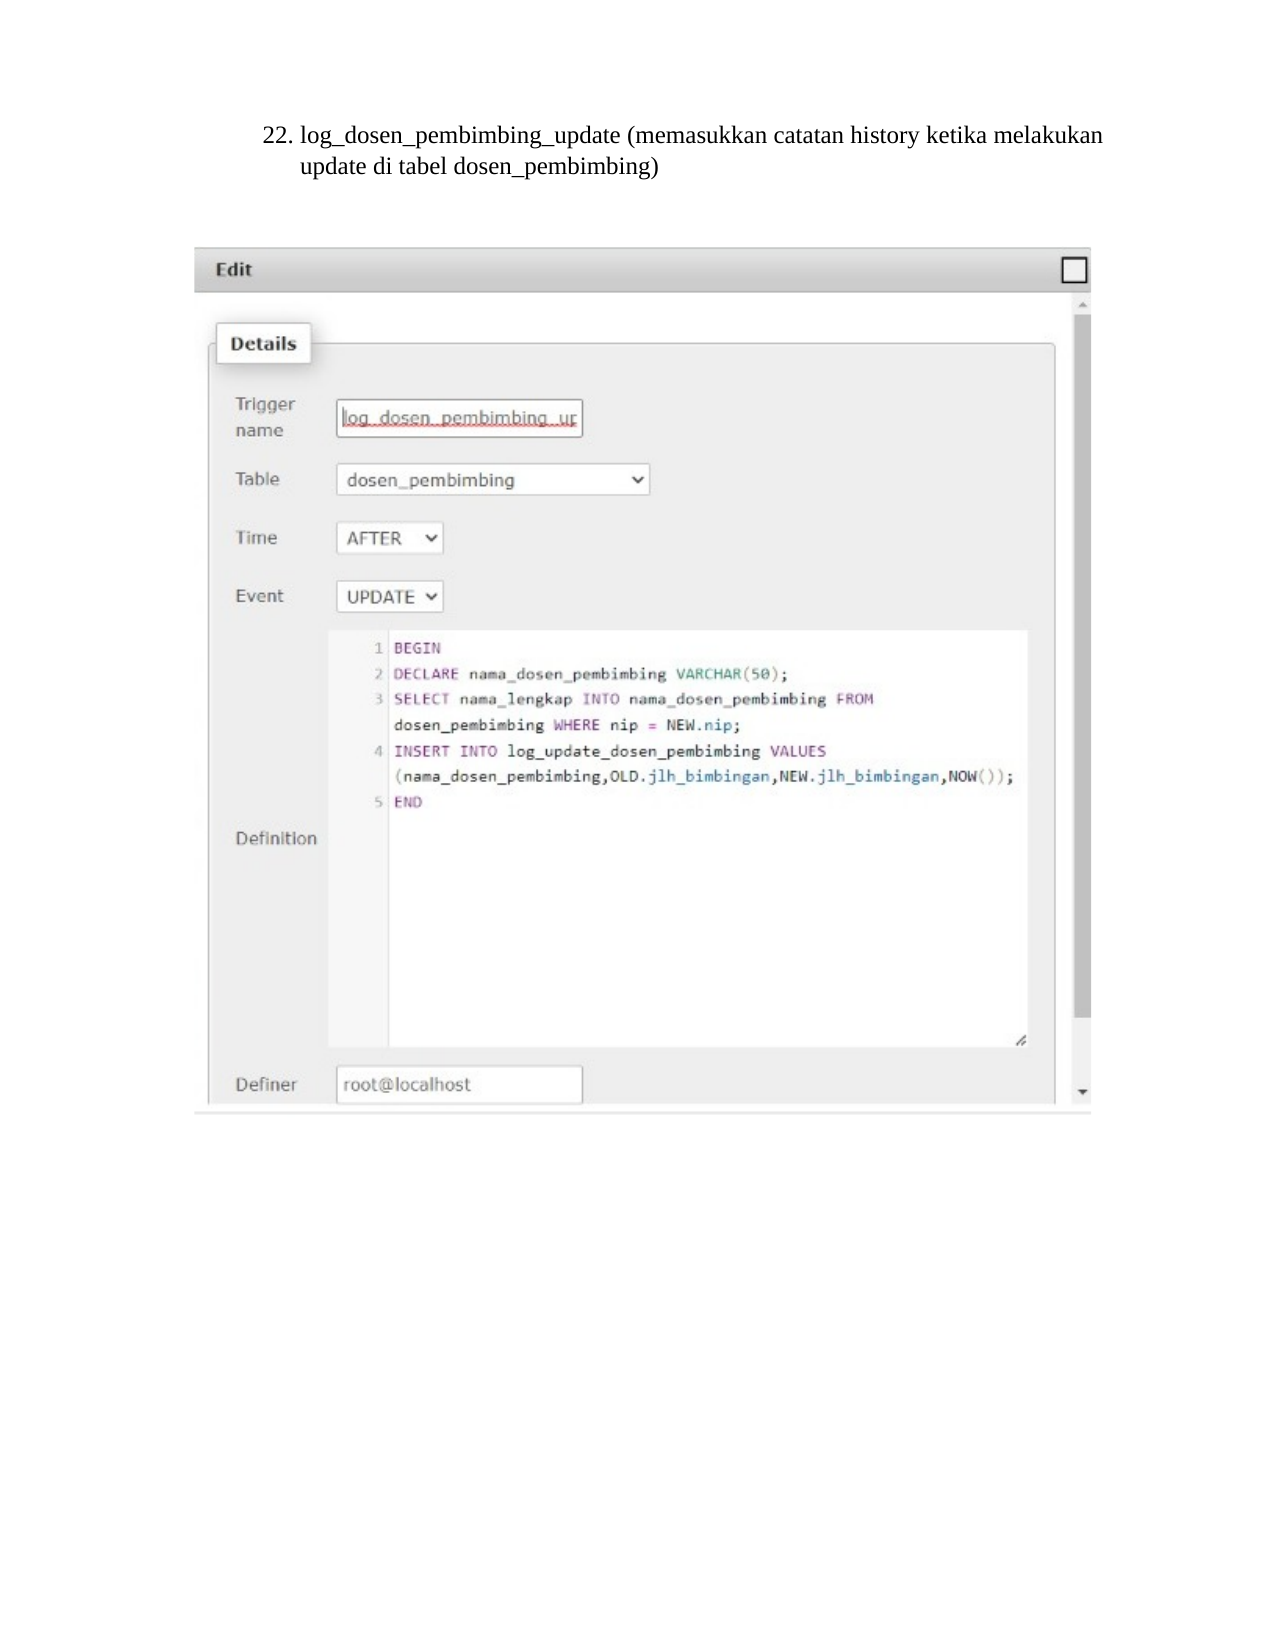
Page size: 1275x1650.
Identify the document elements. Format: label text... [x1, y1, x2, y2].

picture [194, 246, 1092, 1118]
list log_dosen_pembimbing_update (memasukkan catatan history ketika melakukan update di tabel dosen_pembimbing) [262, 120, 1125, 179]
